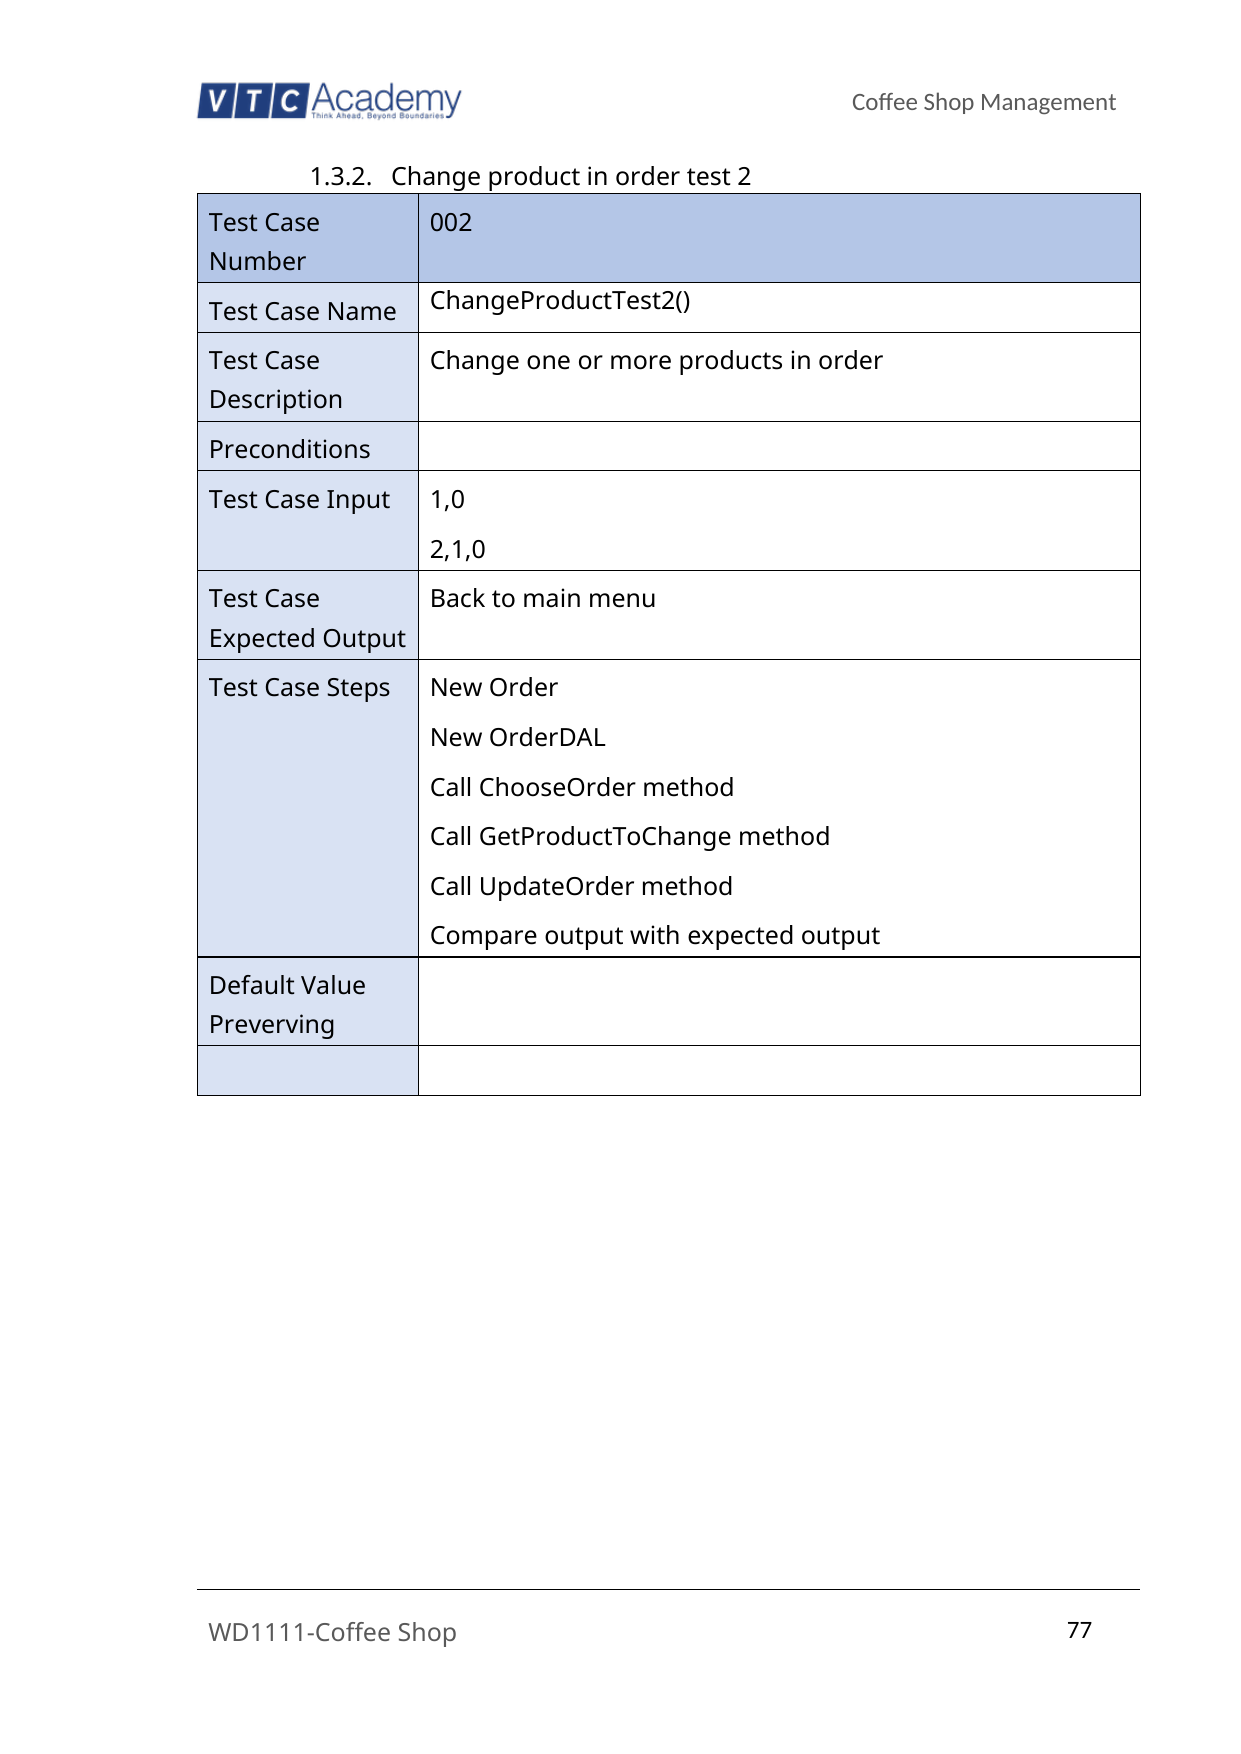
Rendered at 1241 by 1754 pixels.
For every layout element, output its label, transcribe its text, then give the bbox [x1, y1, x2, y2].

list Change product in order test 2 [309, 159, 1122, 193]
table_cell Default Value Preverving [198, 958, 418, 1045]
table_cell Preconditions [198, 422, 418, 470]
table_cell 1,0 2,1,0 [419, 471, 1140, 570]
table_cell Test Case Name [198, 283, 418, 332]
table_cell ChangeProductTest2() [419, 283, 1140, 332]
table_cell [419, 422, 1140, 470]
table_cell [198, 1046, 418, 1095]
table_header Test Case Number [198, 194, 418, 282]
table_cell [419, 1046, 1140, 1095]
table_cell Test Case Description [198, 333, 418, 421]
table_cell Test Case Input [198, 471, 418, 570]
table_cell Test Case Steps [198, 660, 418, 956]
table_cell [419, 958, 1140, 1045]
table_header 002 [419, 194, 1140, 282]
picture [188, 75, 471, 128]
table_cell New Order New OrderDAL Call ChooseOrder method Call GetProductToChange method Call UpdateOrder method Compare output with expected output [419, 660, 1140, 956]
table_cell Back to main menu [419, 571, 1140, 659]
table_cell Change one or more products in order [419, 333, 1140, 421]
table_cell Test Case Expected Output [198, 571, 418, 659]
